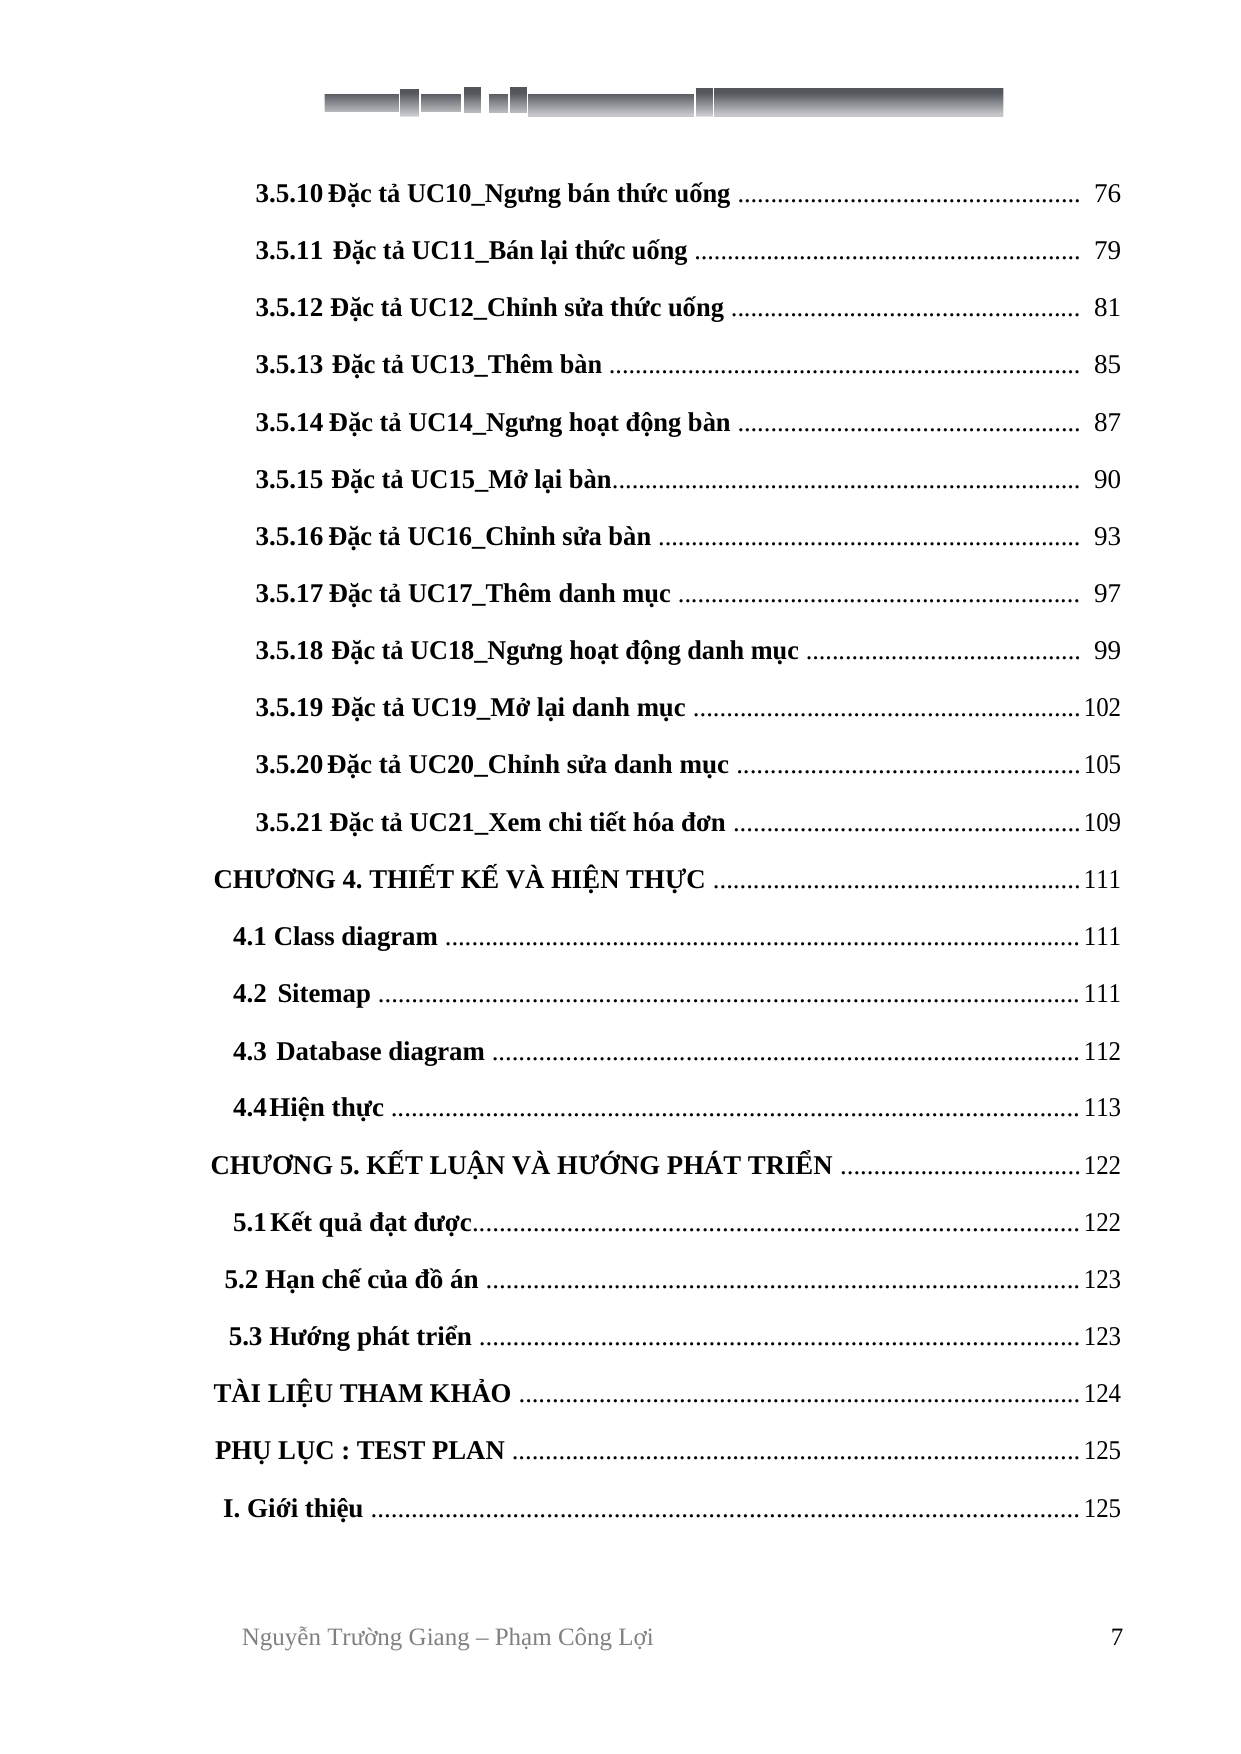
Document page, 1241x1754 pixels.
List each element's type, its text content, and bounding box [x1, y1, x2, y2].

table_cell 85 [1081, 323, 1121, 380]
table_cell Sitemap ......................................................................................................... [267, 951, 1081, 1008]
table_cell Class diagram ............................................................................................... [267, 894, 1081, 951]
table_header 7 [881, 1622, 1123, 1651]
table_cell Kết quả đạt được.......................................................................................... [267, 1180, 1081, 1237]
table_cell 111 [1081, 837, 1121, 894]
table_cell 5.3 Hướng phát triển ......................................................................................... [206, 1294, 1081, 1351]
table_cell 105 [1081, 723, 1121, 780]
table_cell 4.1 [206, 894, 267, 951]
table_cell Đặc tả UC14_Ngưng hoạt động bàn .................................................... [323, 380, 1081, 437]
table_header 3.5.10 [206, 177, 323, 208]
table_cell 123 [1081, 1294, 1121, 1351]
table_cell 3.5.16 [206, 494, 323, 551]
table_cell 93 [1081, 494, 1121, 551]
table_cell 109 [1081, 780, 1121, 837]
table_header Nguyễn Trường Giang – Phạm Công Lợi [242, 1622, 881, 1651]
table_cell 102 [1081, 666, 1121, 722]
table_cell 111 [1081, 894, 1121, 951]
table_cell Đặc tả UC12_Chỉnh sửa thức uống ..................................................... [323, 265, 1081, 323]
table_cell PHỤ LỤC : TEST PLAN ..................................................................................... [206, 1409, 1081, 1466]
table_cell 4.3 [206, 1009, 267, 1066]
table_cell 90 [1081, 437, 1121, 494]
table_cell Hiện thực ...................................................................................................... [267, 1066, 1081, 1123]
table_cell Đặc tả UC11_Bán lại thức uống ........................................................... [323, 209, 1081, 265]
table_cell 111 [1081, 951, 1121, 1008]
picture [324, 87, 1004, 117]
table_cell 123 [1081, 1237, 1121, 1294]
table_cell 113 [1081, 1066, 1121, 1123]
table_cell 122 [1081, 1123, 1121, 1180]
table_cell Database diagram ........................................................................................ [267, 1009, 1081, 1066]
table_cell 125 [1081, 1466, 1121, 1523]
table_cell 112 [1081, 1009, 1121, 1066]
table_cell 4.4 [206, 1066, 267, 1123]
table_cell Đặc tả UC17_Thêm danh mục ............................................................. [323, 551, 1081, 608]
table_cell I. Giới thiệu ......................................................................................................... [206, 1466, 1081, 1523]
table_cell 4.2 [206, 951, 267, 1008]
table_cell Đặc tả UC19_Mở lại danh mục .......................................................... [323, 666, 1081, 722]
table_cell 125 [1081, 1409, 1121, 1466]
table_cell 87 [1081, 380, 1121, 437]
table_cell Đặc tả UC15_Mở lại bàn....................................................................... [323, 437, 1081, 494]
table_cell 3.5.19 [206, 666, 323, 722]
table_header Đặc tả UC10_Ngưng bán thức uống .................................................... [323, 177, 1081, 208]
table_cell 81 [1081, 265, 1121, 323]
table_cell TÀI LIỆU THAM KHẢO .................................................................................... [206, 1351, 1081, 1409]
table_cell Đặc tả UC13_Thêm bàn ........................................................................ [323, 323, 1081, 380]
table_cell Đặc tả UC20_Chỉnh sửa danh mục ................................................... [323, 723, 1081, 780]
table_cell Đặc tả UC18_Ngưng hoạt động danh mục .......................................... [323, 608, 1081, 666]
table_cell 3.5.17 [206, 551, 323, 608]
table_cell 122 [1081, 1180, 1121, 1237]
table_cell CHƯƠNG 5. KẾT LUẬN VÀ HƯỚNG PHÁT TRIỂN .................................... [206, 1123, 1081, 1180]
table_cell 79 [1081, 209, 1121, 265]
table_cell Đặc tả UC21_Xem chi tiết hóa đơn .................................................... [323, 780, 1081, 837]
table_header 76 [1081, 177, 1121, 208]
table_cell 3.5.20 [206, 723, 323, 780]
table_cell 124 [1081, 1351, 1121, 1409]
table_cell 3.5.21 [206, 780, 323, 837]
table_cell 5.2 Hạn chế của đồ án ........................................................................................ [206, 1237, 1081, 1294]
table_cell 97 [1081, 551, 1121, 608]
table_cell CHƯƠNG 4. THIẾT KẾ VÀ HIỆN THỰC ....................................................... [206, 837, 1081, 894]
table_cell 3.5.13 [206, 323, 323, 380]
table_cell 3.5.14 [206, 380, 323, 437]
table_cell 5.1 [206, 1180, 267, 1237]
table_cell Đặc tả UC16_Chỉnh sửa bàn ................................................................ [323, 494, 1081, 551]
table_cell 3.5.18 [206, 608, 323, 666]
table_cell 3.5.15 [206, 437, 323, 494]
table_cell 3.5.11 [206, 209, 323, 265]
table_cell 99 [1081, 608, 1121, 666]
table_cell 3.5.12 [206, 265, 323, 323]
